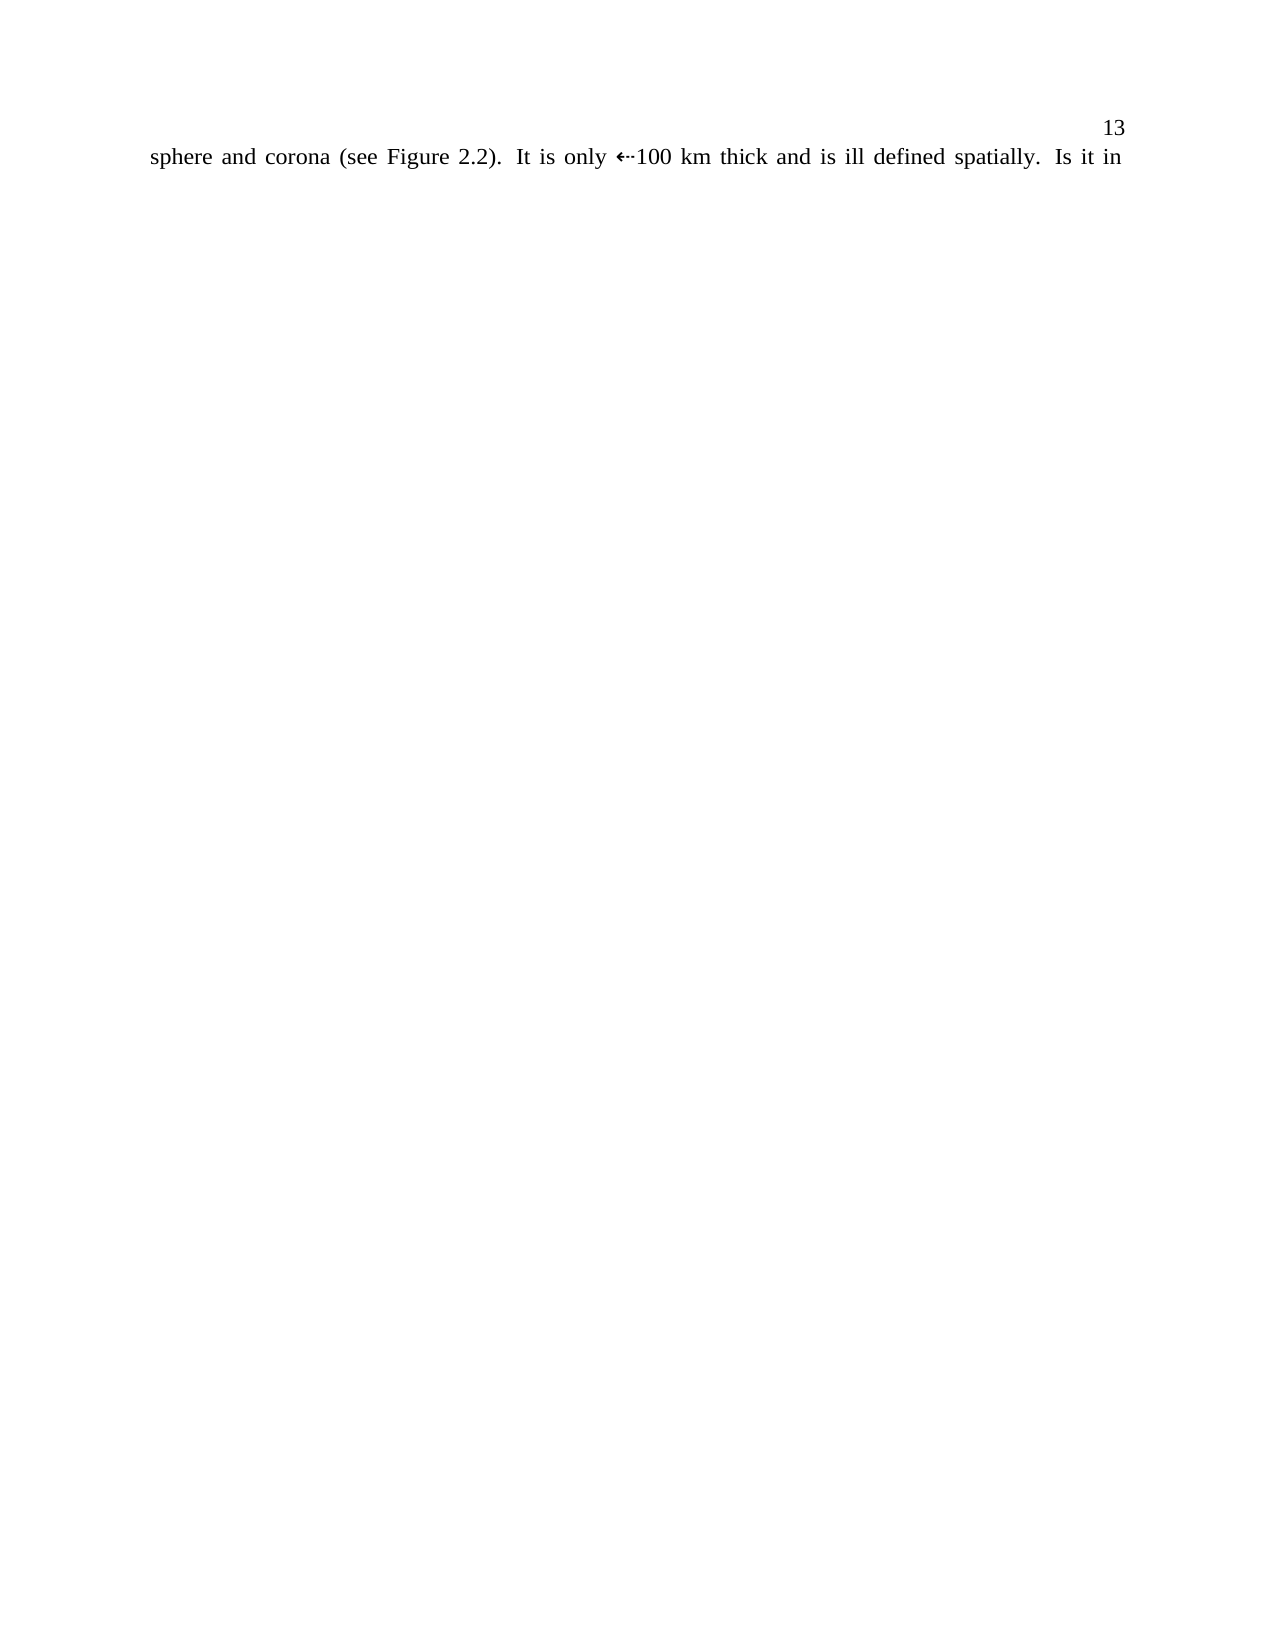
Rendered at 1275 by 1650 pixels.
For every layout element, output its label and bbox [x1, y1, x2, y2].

text [150, 139, 1125, 171]
